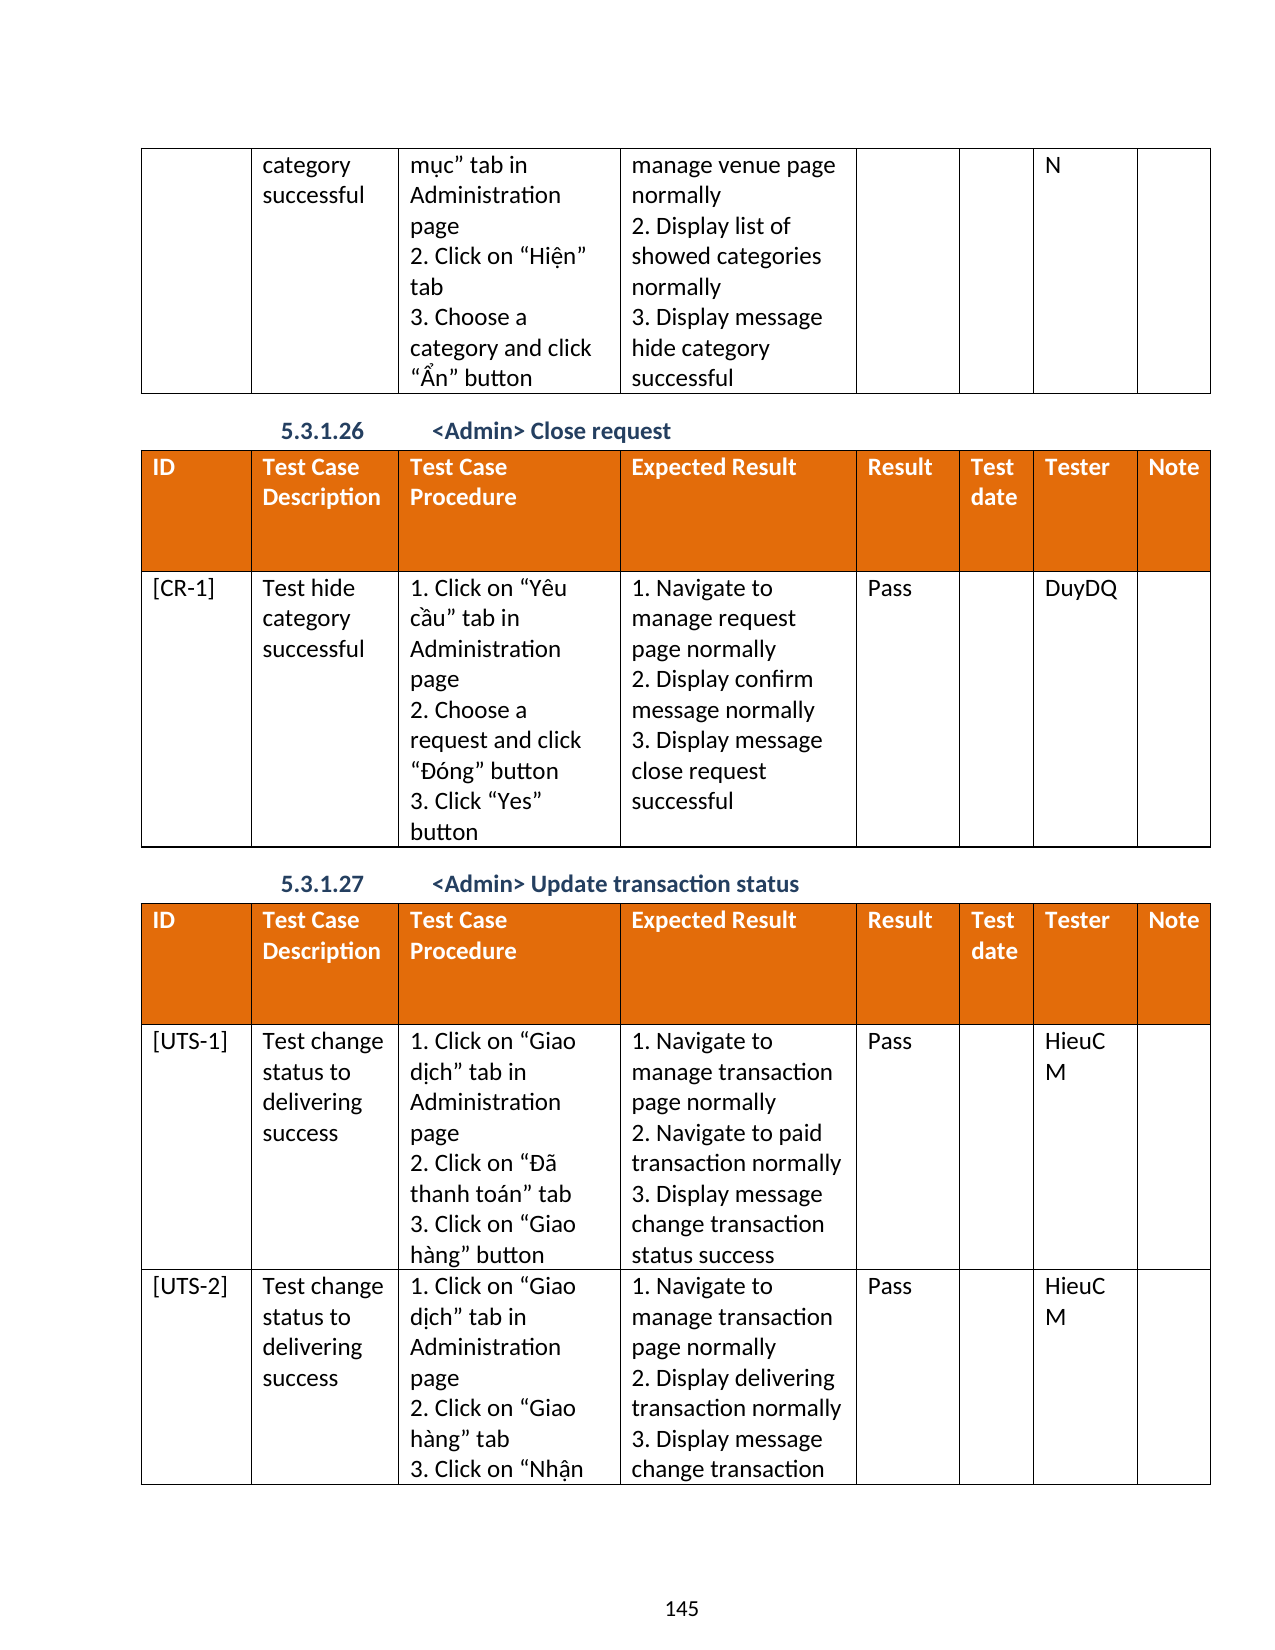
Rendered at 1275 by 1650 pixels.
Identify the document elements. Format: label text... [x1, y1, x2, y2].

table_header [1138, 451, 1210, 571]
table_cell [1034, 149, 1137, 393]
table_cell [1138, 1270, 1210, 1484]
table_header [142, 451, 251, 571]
subtitle <Admin> Close request [281, 415, 1157, 445]
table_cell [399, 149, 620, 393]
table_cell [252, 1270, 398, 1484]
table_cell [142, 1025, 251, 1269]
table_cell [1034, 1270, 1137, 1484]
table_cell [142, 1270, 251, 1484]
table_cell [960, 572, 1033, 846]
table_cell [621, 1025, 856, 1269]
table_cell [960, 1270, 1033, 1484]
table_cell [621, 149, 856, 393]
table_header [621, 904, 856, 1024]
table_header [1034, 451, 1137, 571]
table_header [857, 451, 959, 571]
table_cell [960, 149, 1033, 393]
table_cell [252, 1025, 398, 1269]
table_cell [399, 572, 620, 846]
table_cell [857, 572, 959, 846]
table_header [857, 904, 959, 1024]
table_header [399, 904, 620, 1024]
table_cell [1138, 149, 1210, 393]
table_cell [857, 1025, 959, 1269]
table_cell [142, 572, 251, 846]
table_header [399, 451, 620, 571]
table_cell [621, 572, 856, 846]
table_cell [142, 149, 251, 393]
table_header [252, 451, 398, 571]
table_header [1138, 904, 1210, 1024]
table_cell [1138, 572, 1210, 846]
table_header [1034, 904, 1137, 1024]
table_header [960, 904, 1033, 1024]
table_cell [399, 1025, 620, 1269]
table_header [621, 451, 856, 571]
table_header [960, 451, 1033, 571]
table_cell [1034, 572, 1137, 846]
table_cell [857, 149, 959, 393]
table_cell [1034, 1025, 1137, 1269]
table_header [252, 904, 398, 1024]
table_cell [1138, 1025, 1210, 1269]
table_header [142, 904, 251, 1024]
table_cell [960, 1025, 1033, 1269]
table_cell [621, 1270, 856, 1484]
subtitle <Admin> Update transaction status [281, 868, 1157, 899]
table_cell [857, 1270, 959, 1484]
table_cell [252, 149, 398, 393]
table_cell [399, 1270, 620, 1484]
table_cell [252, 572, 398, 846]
